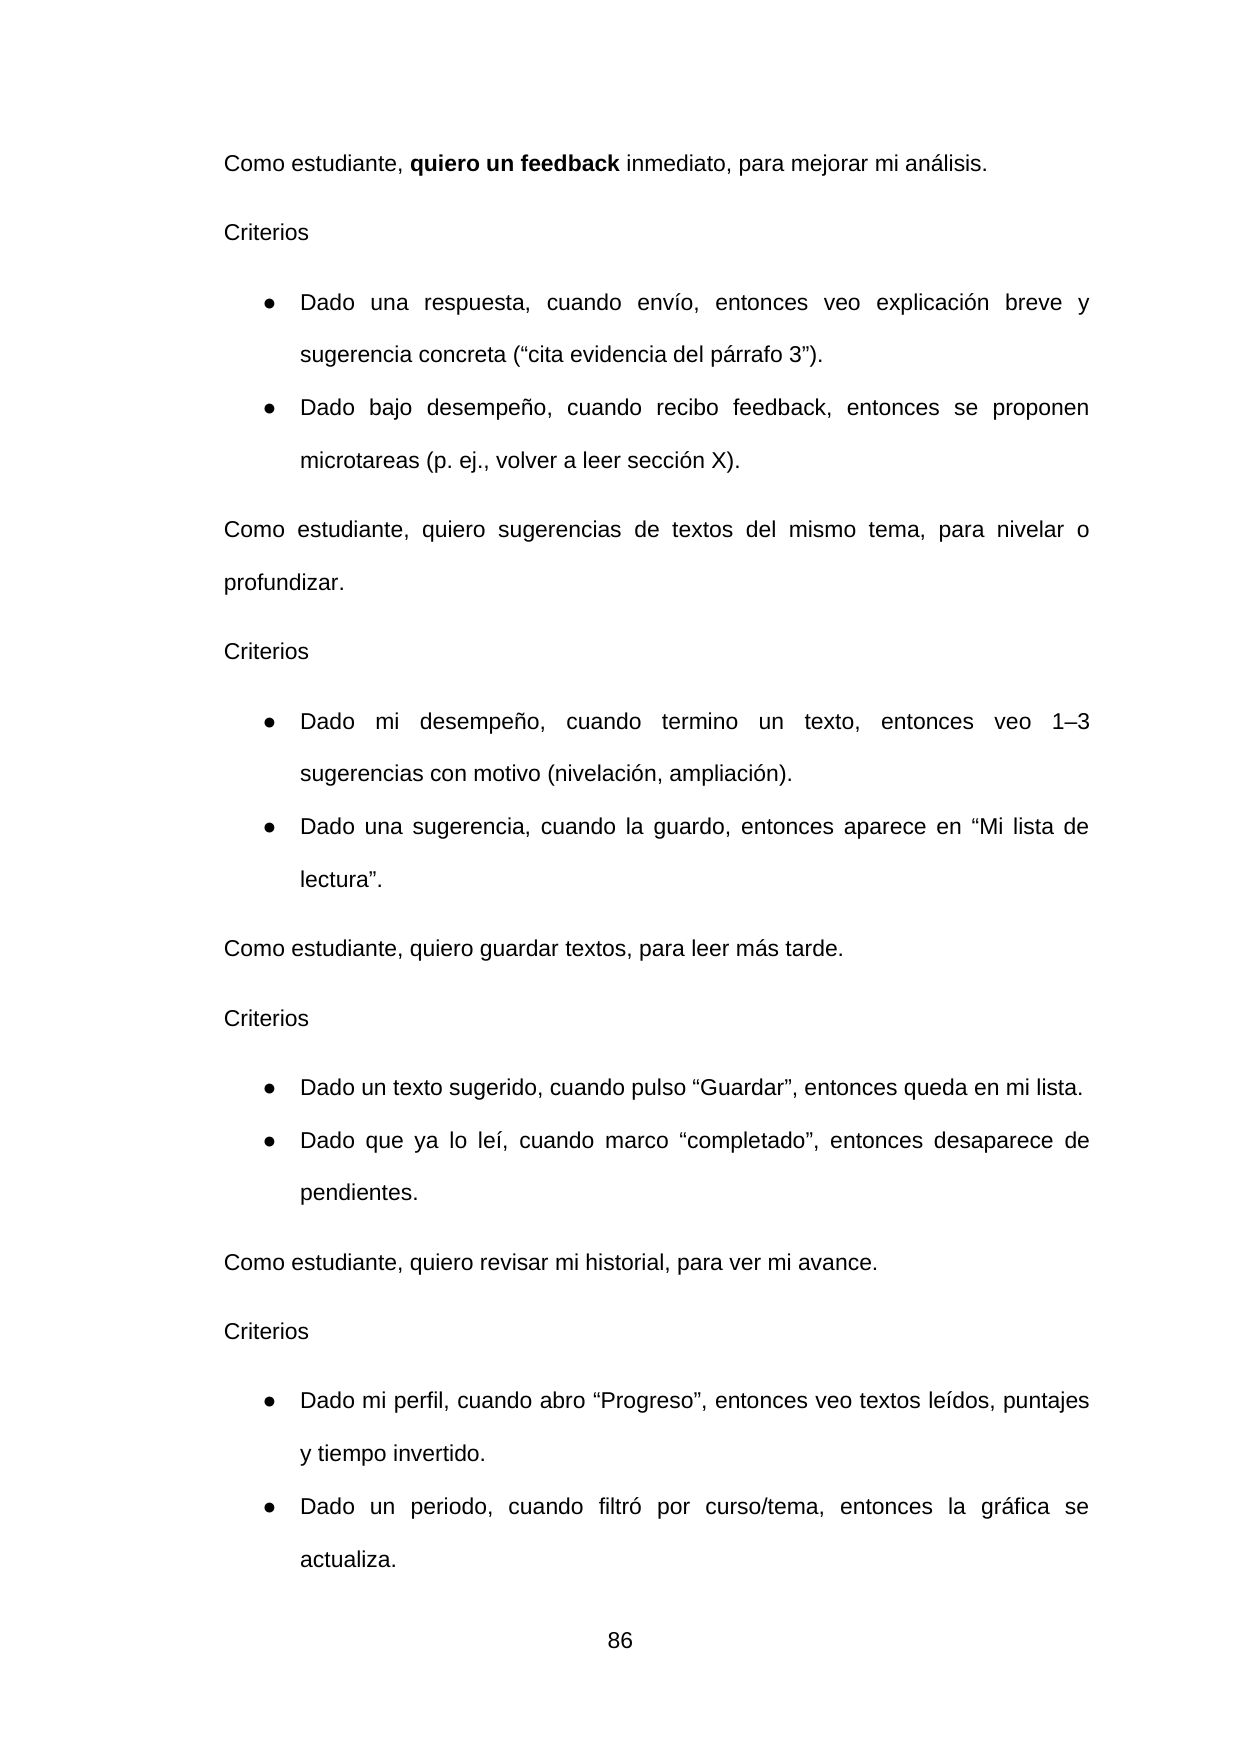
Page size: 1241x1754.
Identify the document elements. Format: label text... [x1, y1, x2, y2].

text Criterios [224, 638, 1090, 665]
list Dado bajo desempeño, cuando recibo feedback, entonces se proponen microtareas (p. ej., volver a leer sección X). [262, 394, 1090, 473]
list Dado un texto sugerido, cuando pulso “Guardar”, entonces queda en mi lista. [262, 1074, 1090, 1100]
list Dado mi desempeño, cuando termino un texto, entonces veo 1–3 sugerencias con motivo (nivelación, ampliación). [262, 708, 1090, 787]
text Criterios [224, 219, 1090, 246]
text Como estudiante, quiero sugerencias de textos del mismo tema, para nivelar o profundizar. [224, 516, 1090, 595]
list Dado mi perfil, cuando abro “Progreso”, entonces veo textos leídos, puntajes y tiempo invertido. [262, 1387, 1090, 1467]
text Como estudiante, quiero revisar mi historial, para ver mi avance. [224, 1249, 1090, 1275]
list Dado una sugerencia, cuando la guardo, entonces aparece en “Mi lista de lectura”. [262, 813, 1090, 892]
text Como estudiante, quiero un feedback inmediato, para mejorar mi análisis. [224, 150, 1090, 176]
list Dado un periodo, cuando filtró por curso/tema, entonces la gráfica se actualiza. [262, 1493, 1090, 1572]
list Dado una respuesta, cuando envío, entonces veo explicación breve y sugerencia concreta (“cita evidencia del párrafo 3”). [262, 289, 1090, 368]
text Como estudiante, quiero guardar textos, para leer más tarde. [224, 935, 1090, 962]
text Criterios [224, 1004, 1090, 1031]
list Dado que ya lo leí, cuando marco “completado”, entonces desaparece de pendientes. [262, 1127, 1090, 1206]
text Criterios [224, 1318, 1090, 1344]
